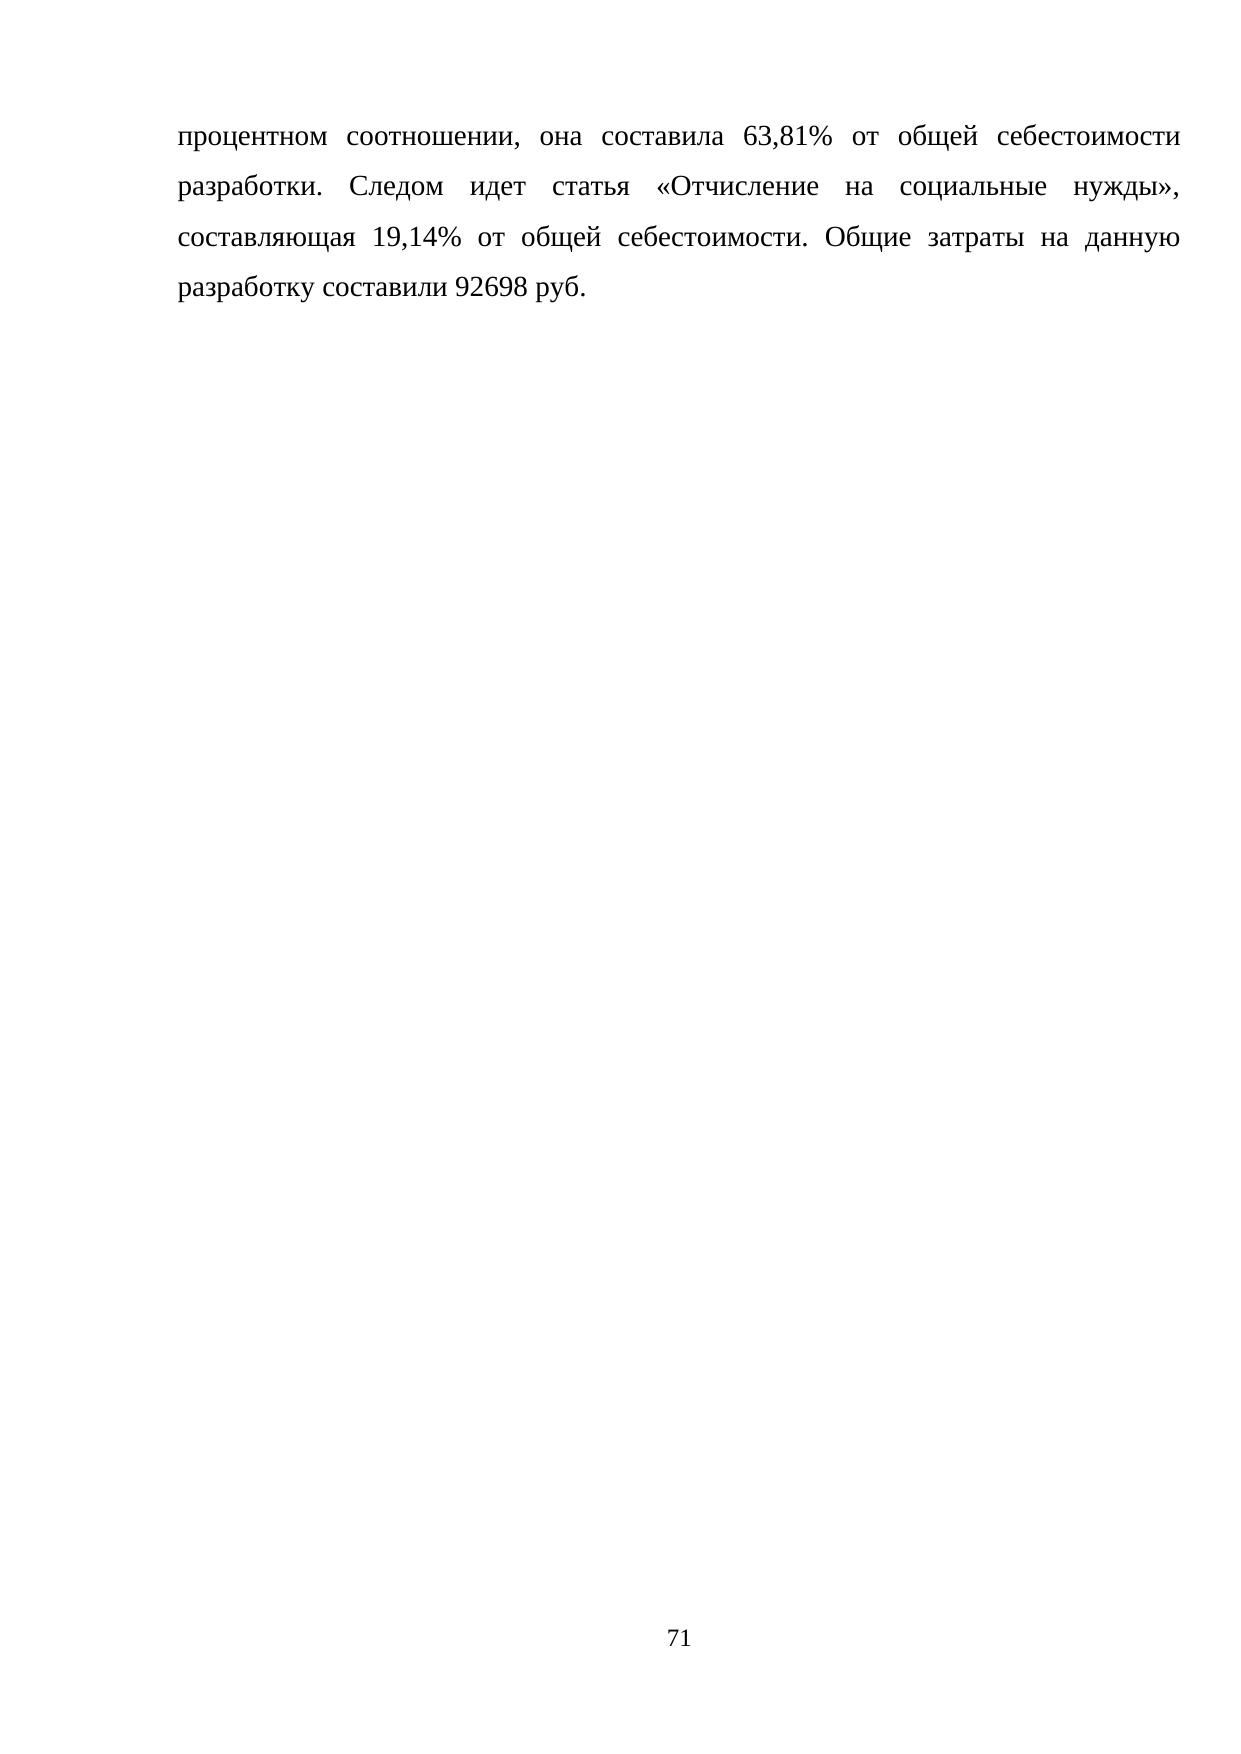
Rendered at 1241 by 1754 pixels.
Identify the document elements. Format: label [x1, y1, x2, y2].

text [177, 118, 1181, 303]
